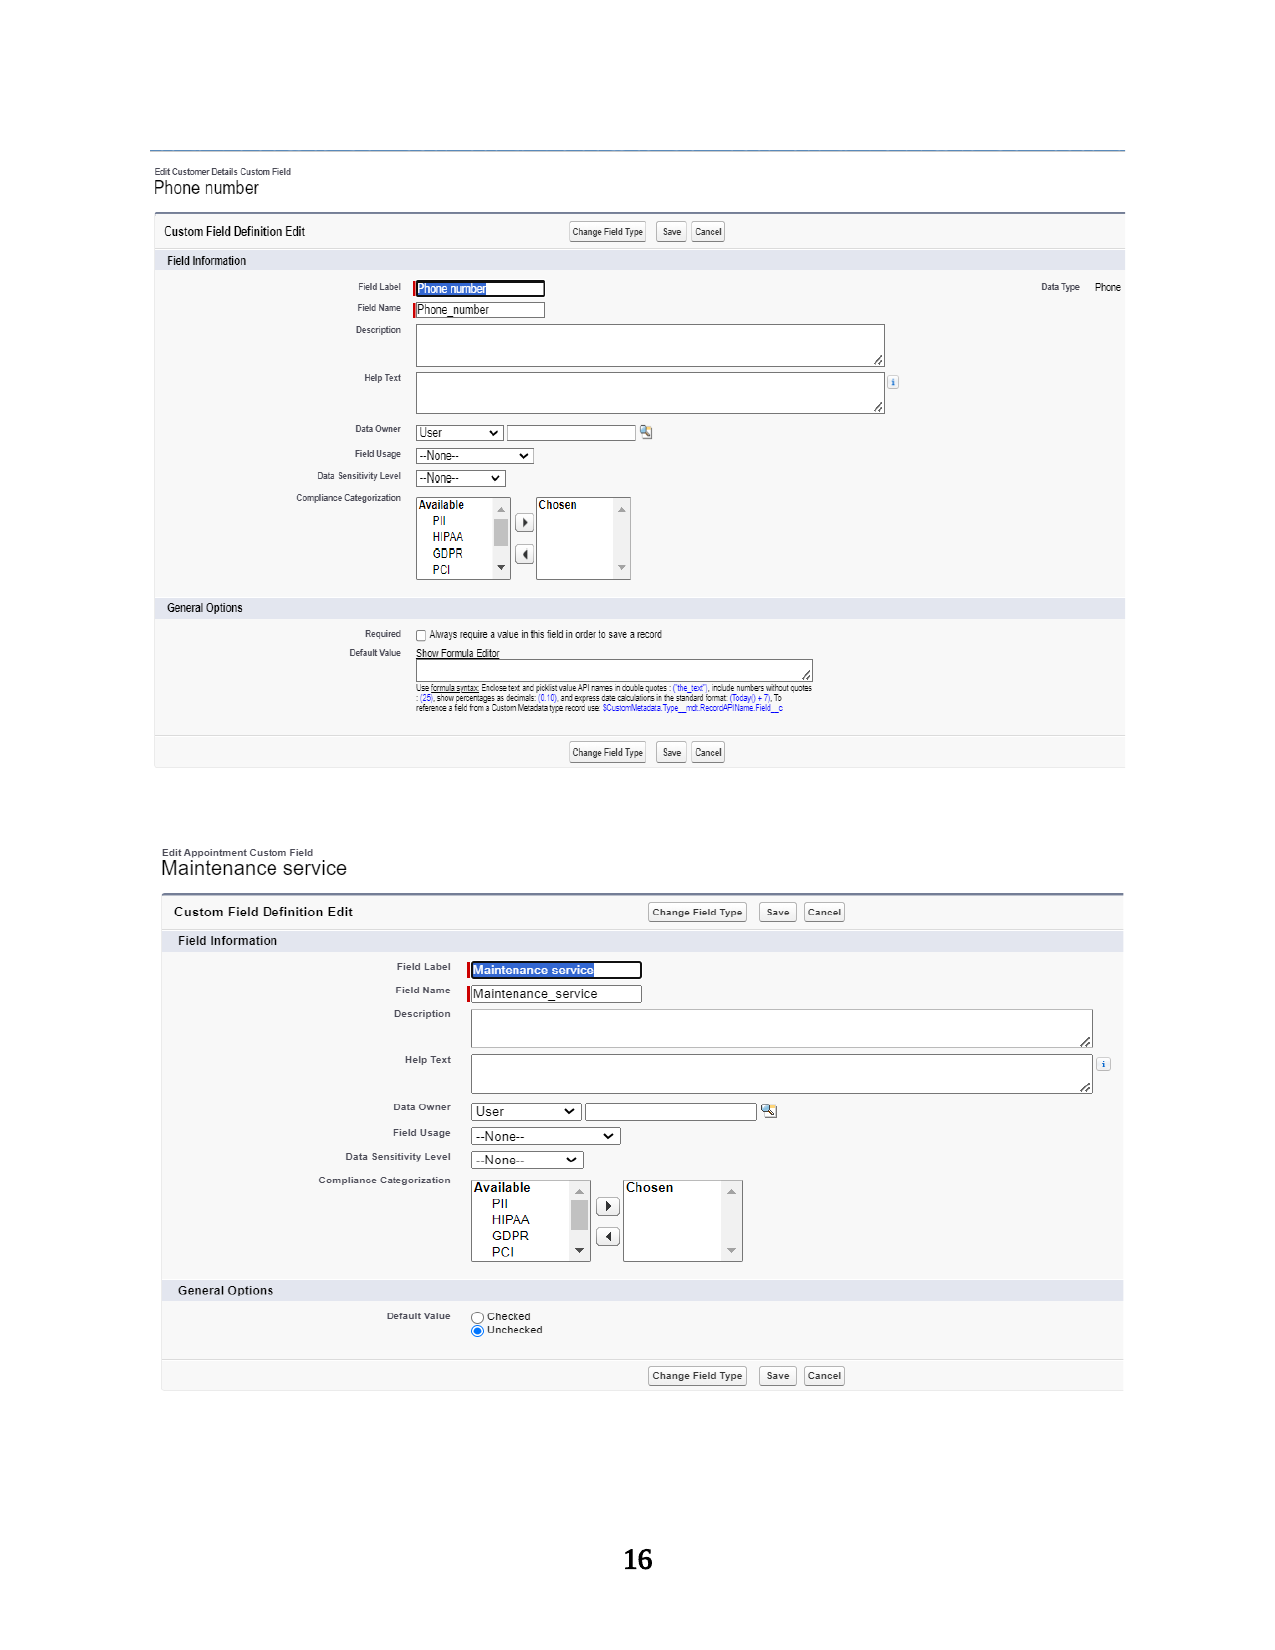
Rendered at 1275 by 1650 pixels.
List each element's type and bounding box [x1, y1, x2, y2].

picture [150, 150, 1125, 817]
picture [150, 839, 1124, 1427]
